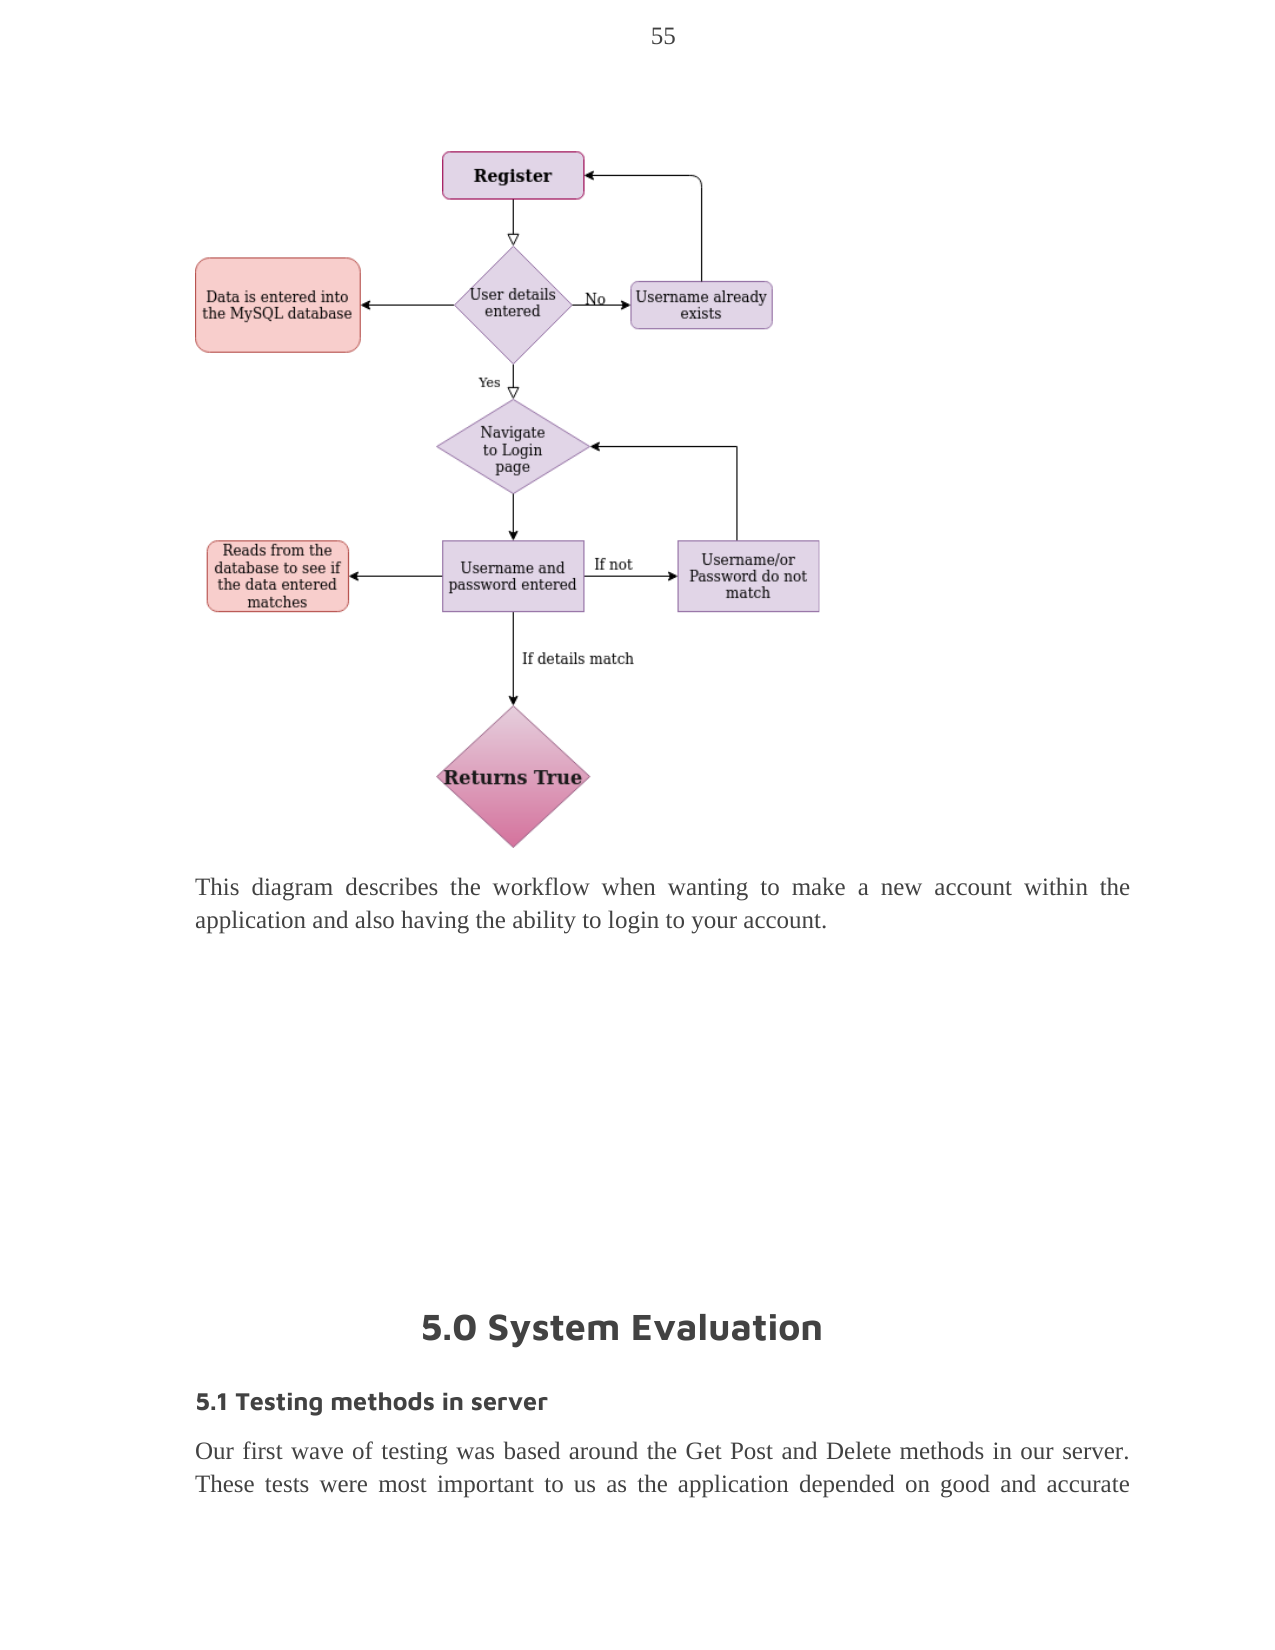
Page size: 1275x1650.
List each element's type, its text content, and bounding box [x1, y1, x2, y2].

picture [195, 150, 820, 848]
subtitle 5.1 Testing methods in server [195, 1386, 1080, 1416]
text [195, 1436, 1131, 1498]
text This diagram describes the workflow when wanting to make a new account within the application and also having the ability to login to your account. [195, 872, 1131, 934]
subtitle 5.0 System Evaluation [195, 1304, 1084, 1349]
